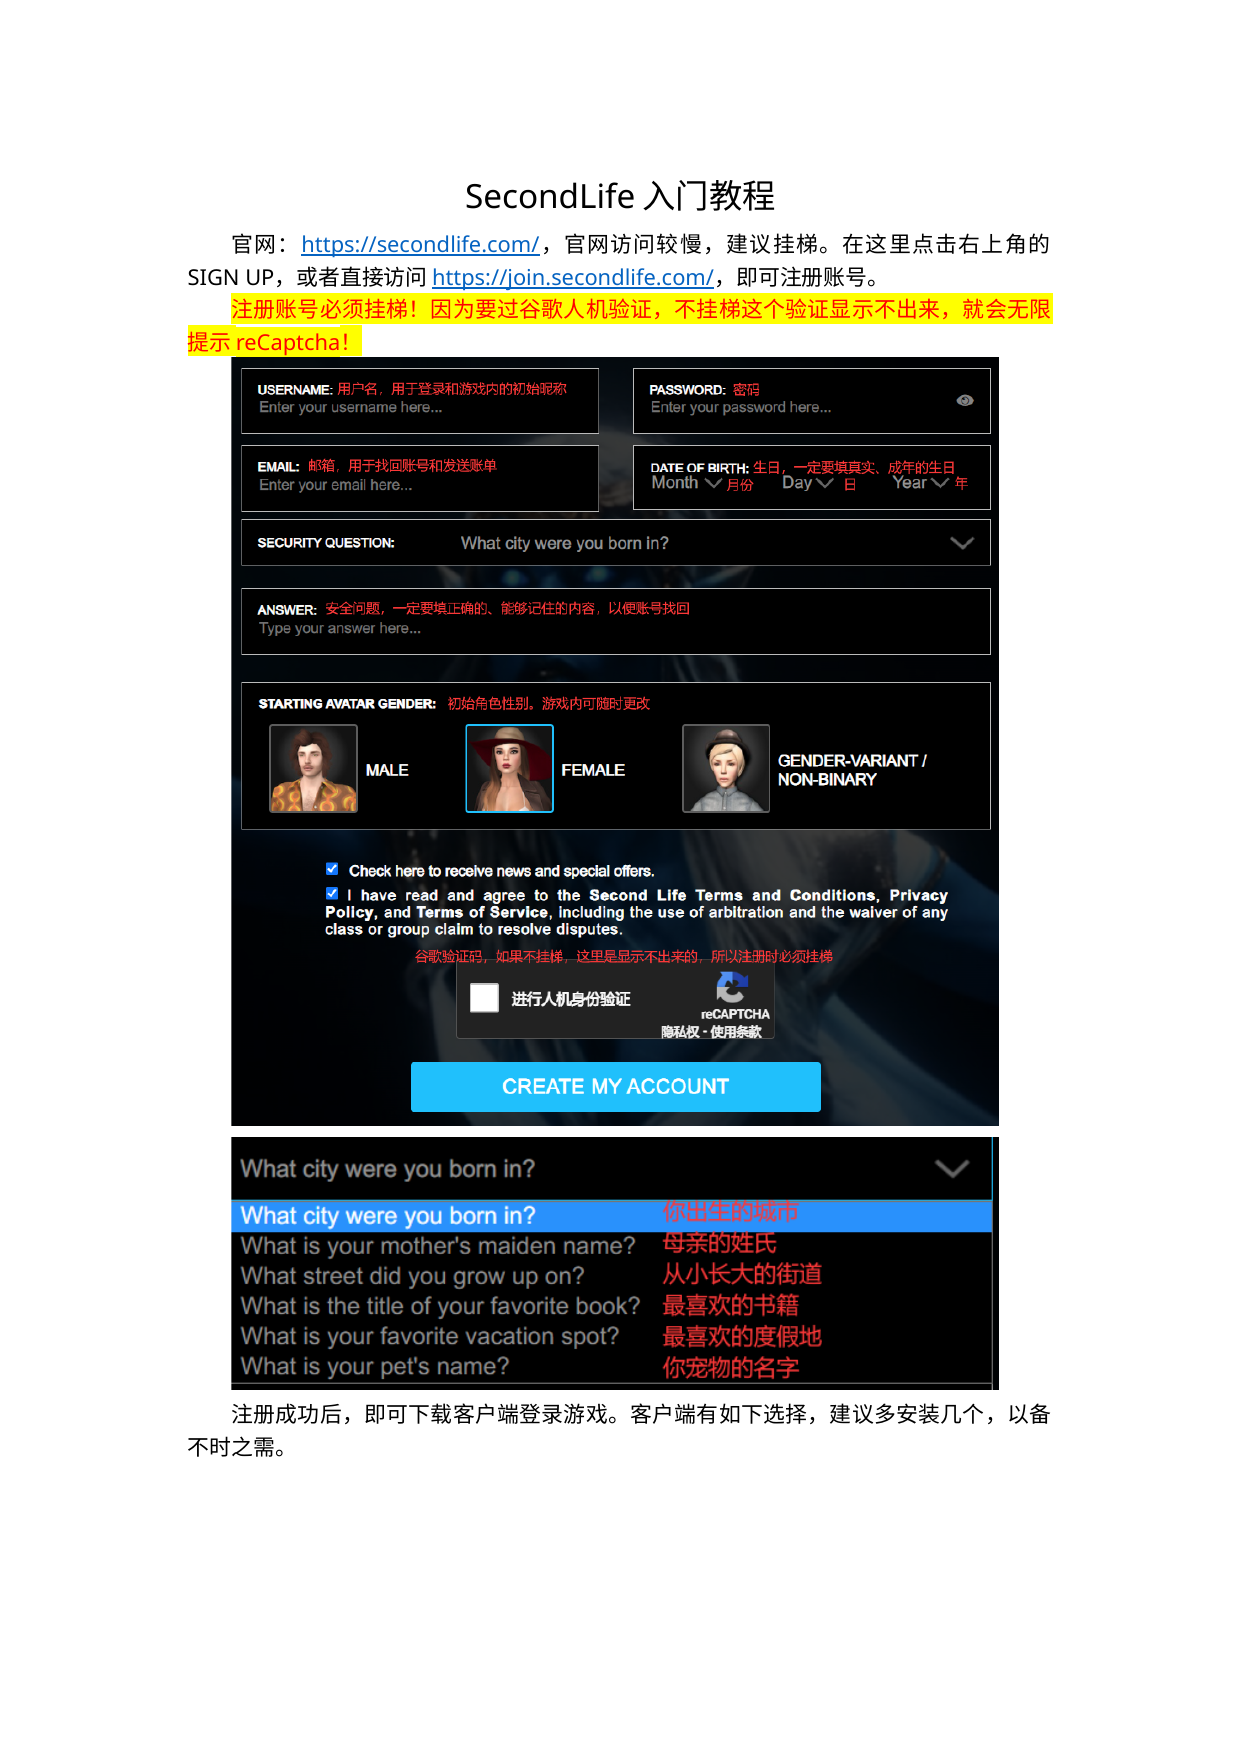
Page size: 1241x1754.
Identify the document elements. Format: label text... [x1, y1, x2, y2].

picture [231, 1137, 999, 1390]
text 注册成功后，即可下载客户端登录游戏。客户端有如下选择，建议多安装几个，以备不时之需。 [187, 1397, 1053, 1462]
text 注册账号必须挂梯！因为要过谷歌人机验证，不挂梯这个验证显示不出来，就会无限提示reCaptcha！ [187, 292, 1053, 357]
picture [231, 357, 999, 1126]
text 官网：https://secondlife.com/，官网访问较慢，建议挂梯。在这里点击右上角的SIGN UP，或者直接访问https://join.secondlife.com/，即可注册账号。 [187, 227, 1053, 292]
text SecondLife入门教程 [187, 162, 1053, 227]
